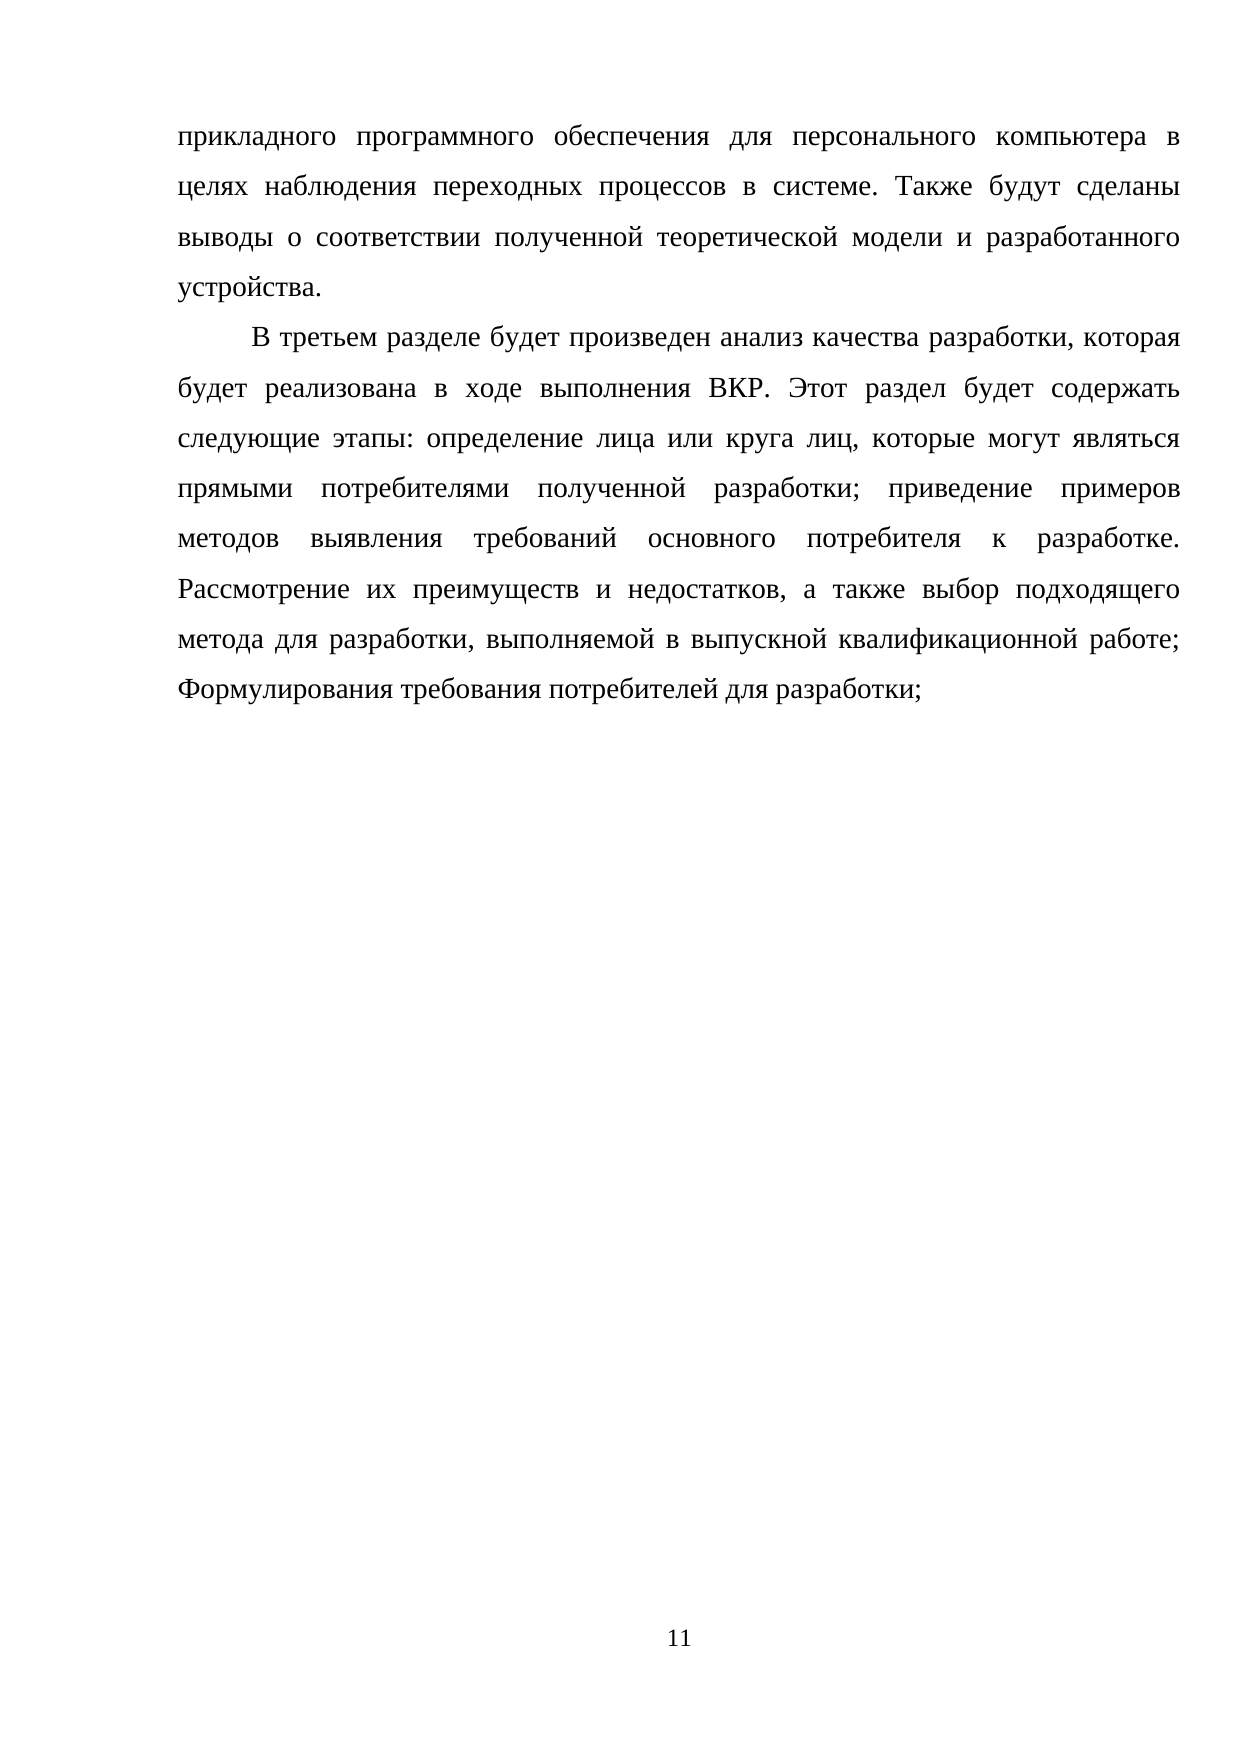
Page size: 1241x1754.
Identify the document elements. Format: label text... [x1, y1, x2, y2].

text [177, 118, 1181, 303]
text В третьем разделе будет произведен анализ качества разработки, которая будет реализована в ходе выполнения ВКР. Этот раздел будет содержать следующие этапы: определение лица или круга лиц, которые могут являться прямыми потребителями полученной разработки; приведение примеров методов выявления требований основного потребителя к разработке. Рассмотрение их преимуществ и недостатков, а также выбор подходящего метода для разработки, выполняемой в выпускной квалификационной работе; Формулирования требования потребителей для разработки; [177, 319, 1181, 705]
